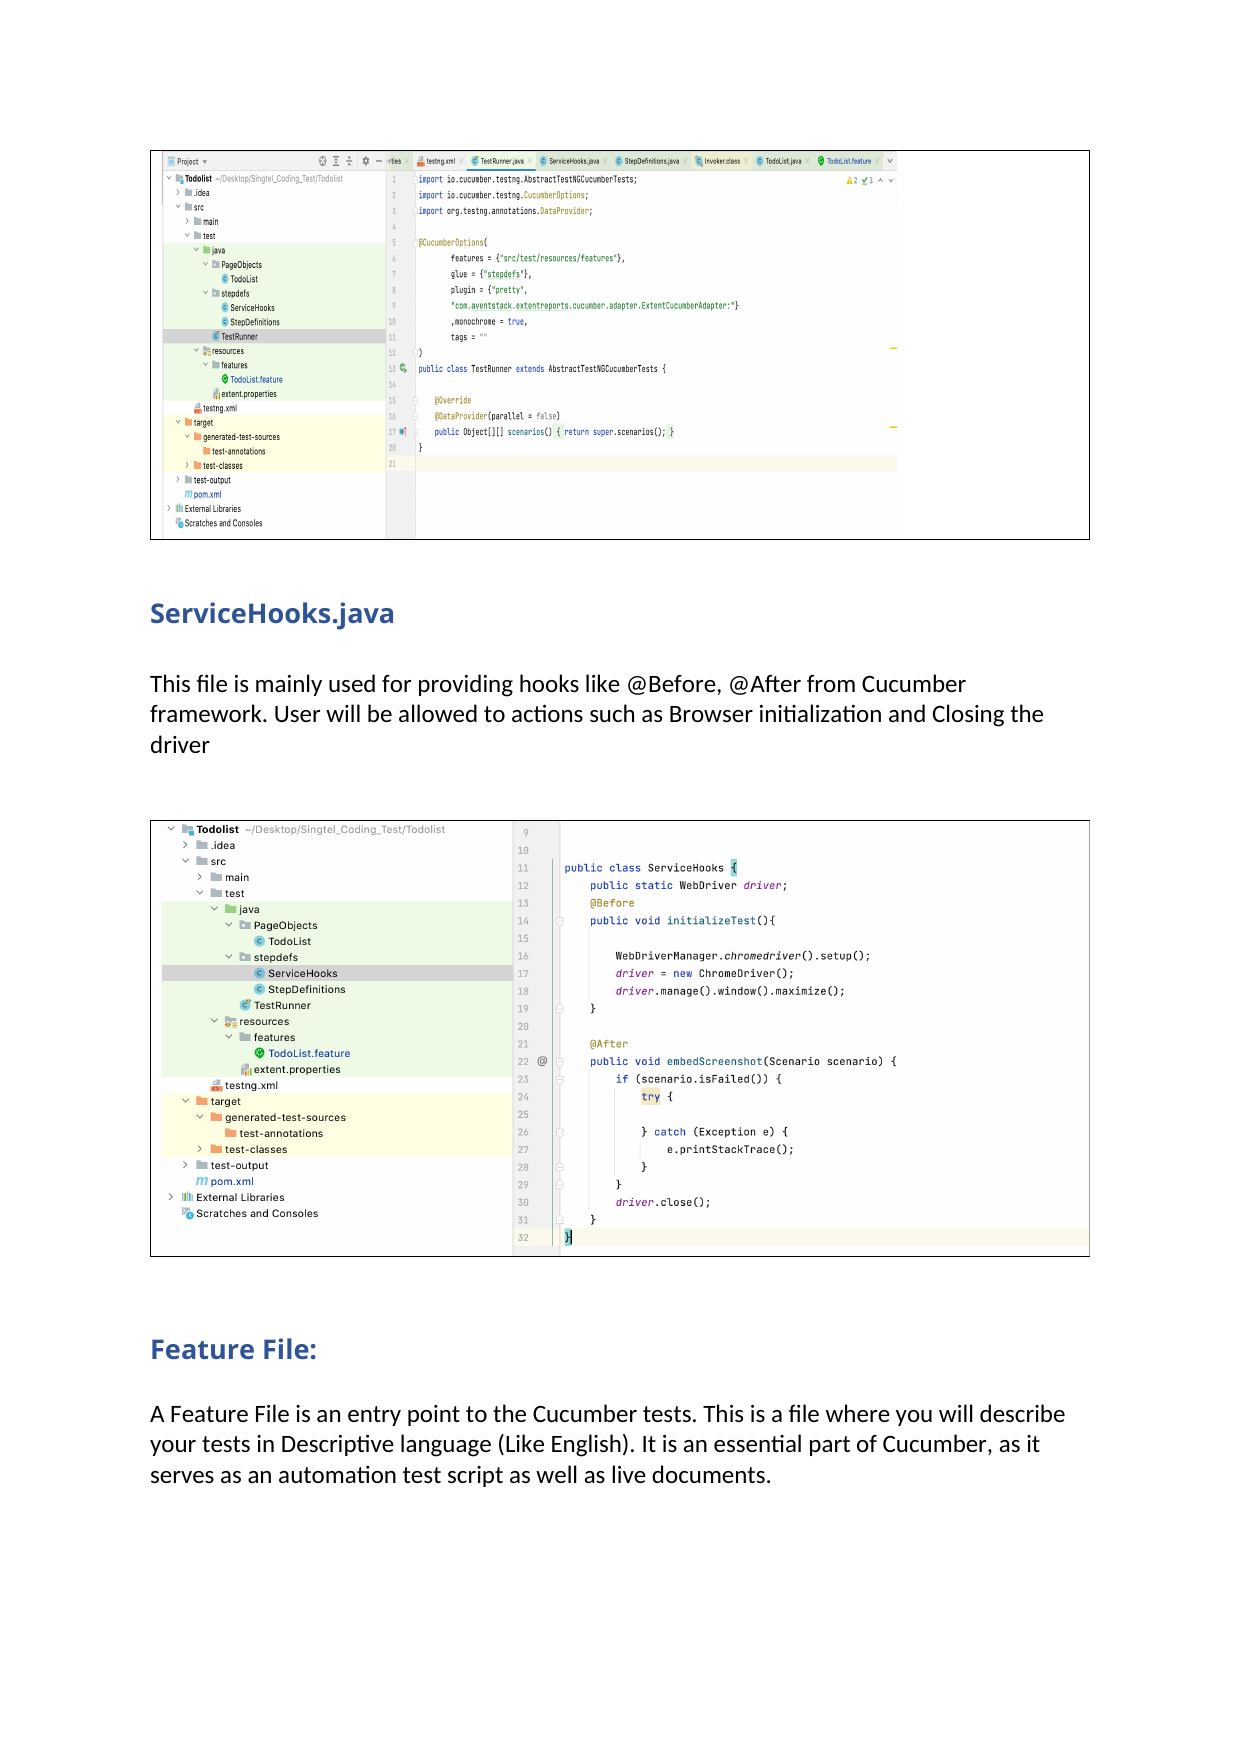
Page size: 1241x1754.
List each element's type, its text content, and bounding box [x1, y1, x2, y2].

table_header [151, 151, 161, 539]
table_header [151, 821, 161, 1256]
picture [161, 151, 898, 539]
text Feature File: A Feature File is an entry point to the Cucumber tests. This is a file where you will describe your tests in Descriptive language (Like English). It is an essential part of Cucumber, as it serves as an automation test script as well as live documents. [150, 1257, 1090, 1550]
text ServiceHooks.java This file is mainly used for providing hooks like @Before, @After from Cucumber framework. User will be allowed to actions such as Browser initialization and Closing the driver [150, 594, 1090, 820]
table_header [898, 151, 1089, 539]
picture [161, 821, 1090, 1256]
